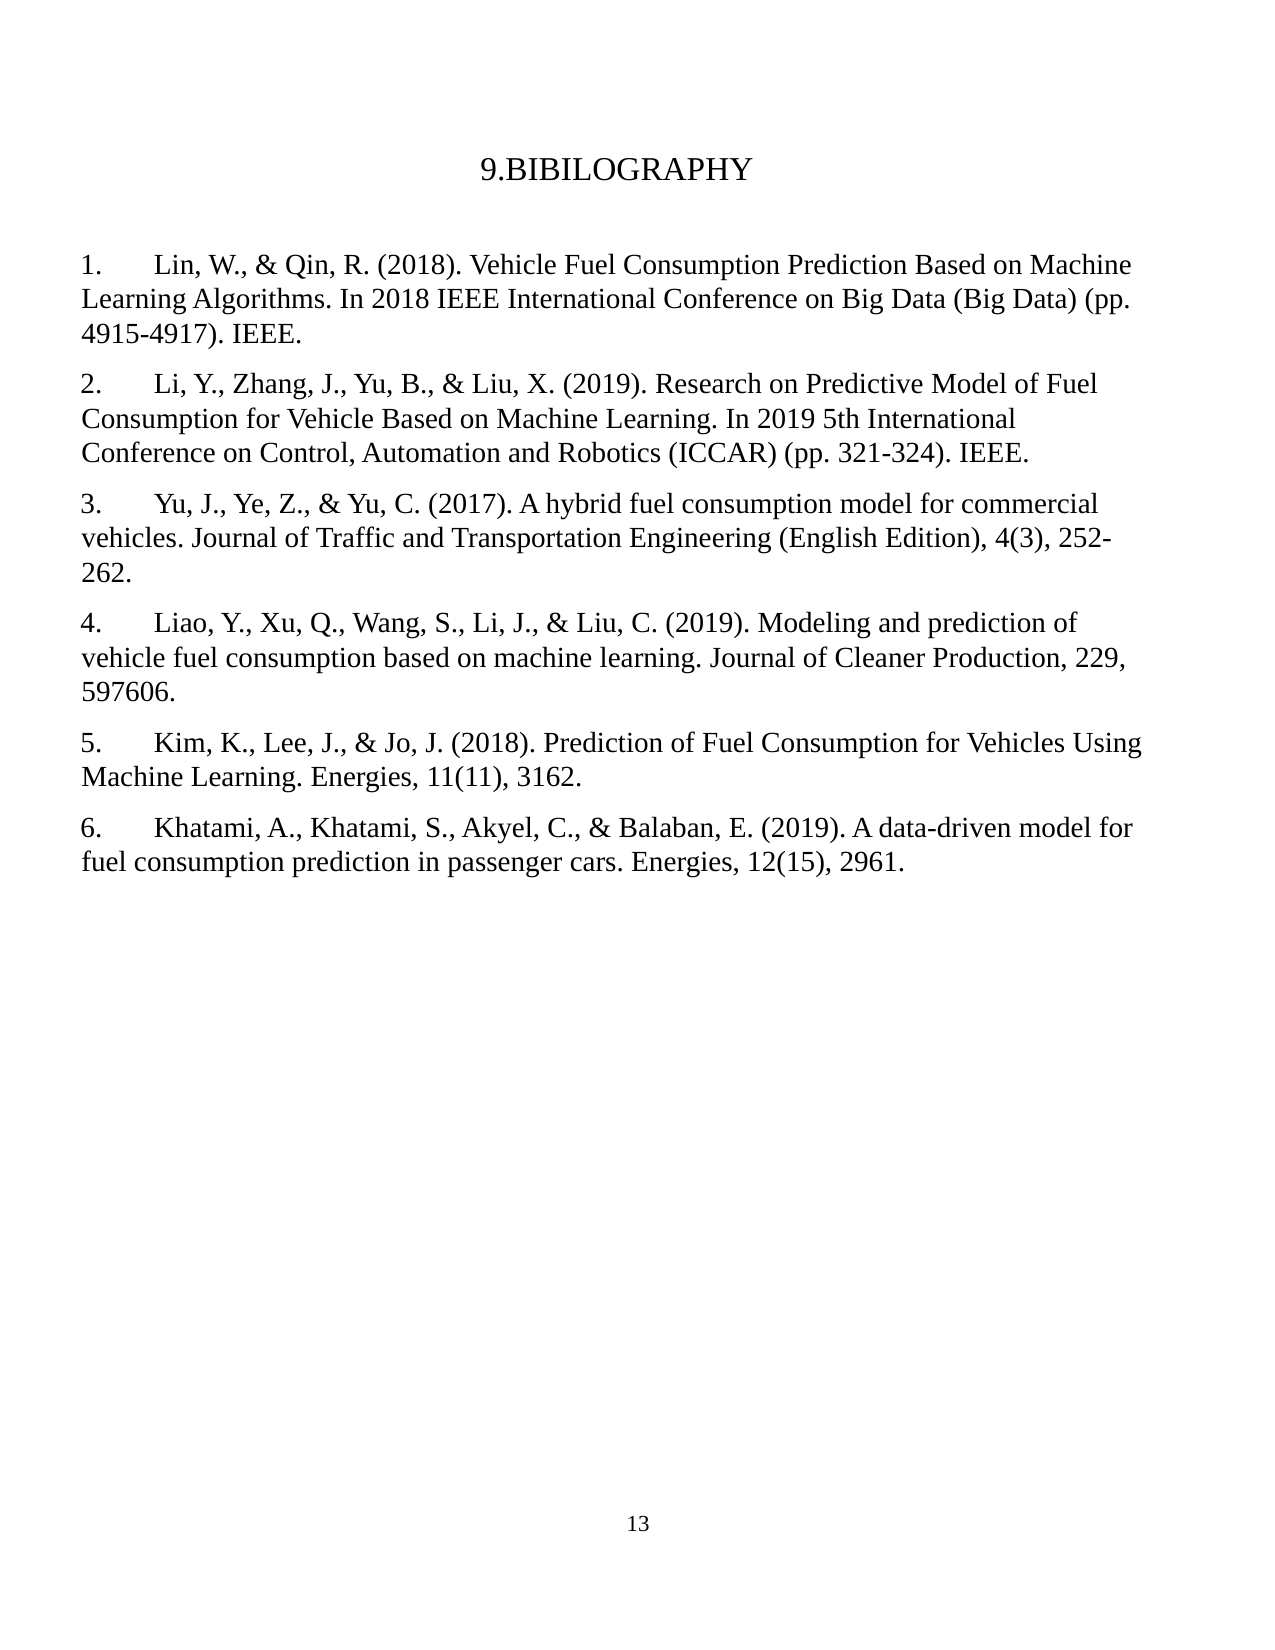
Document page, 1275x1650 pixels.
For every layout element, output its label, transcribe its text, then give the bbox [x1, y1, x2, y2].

list Lin, W., & Qin, R. (2018). Vehicle Fuel Consumption Prediction Based on Machine Learning Algorithms. In 2018 IEEE International Conference on Big Data (Big Data) (pp. 4915-4917). IEEE. [80, 247, 1144, 349]
list Li, Y., Zhang, J., Yu, B., & Liu, X. (2019). Research on Predictive Model of Fuel Consumption for Vehicle Based on Machine Learning. In 2019 5th International Conference on Control, Automation and Robotics (ICCAR) (pp. 321-324). IEEE. [80, 366, 1144, 469]
list Liao, Y., Xu, Q., Wang, S., Li, J., & Liu, C. (2019). Modeling and prediction of vehicle fuel consumption based on machine learning. Journal of Cleaner Production, 229, 597606. [80, 606, 1144, 708]
list Khatami, A., Khatami, S., Akyel, C., & Balaban, E. (2019). A data-driven model for fuel consumption prediction in passenger cars. Energies, 12(15), 2961. [80, 810, 1144, 878]
list Kim, K., Lee, J., & Jo, J. (2018). Prediction of Fuel Consumption for Vehicles Using Machine Learning. Energies, 11(11), 3162. [80, 725, 1144, 793]
list Yu, J., Ye, Z., & Yu, C. (2017). A hybrid fuel consumption model for commercial vehicles. Journal of Traffic and Transportation Engineering (English Edition), 4(3), 252-262. [80, 486, 1144, 588]
subtitle 9.BIBILOGRAPHY [80, 149, 1244, 188]
